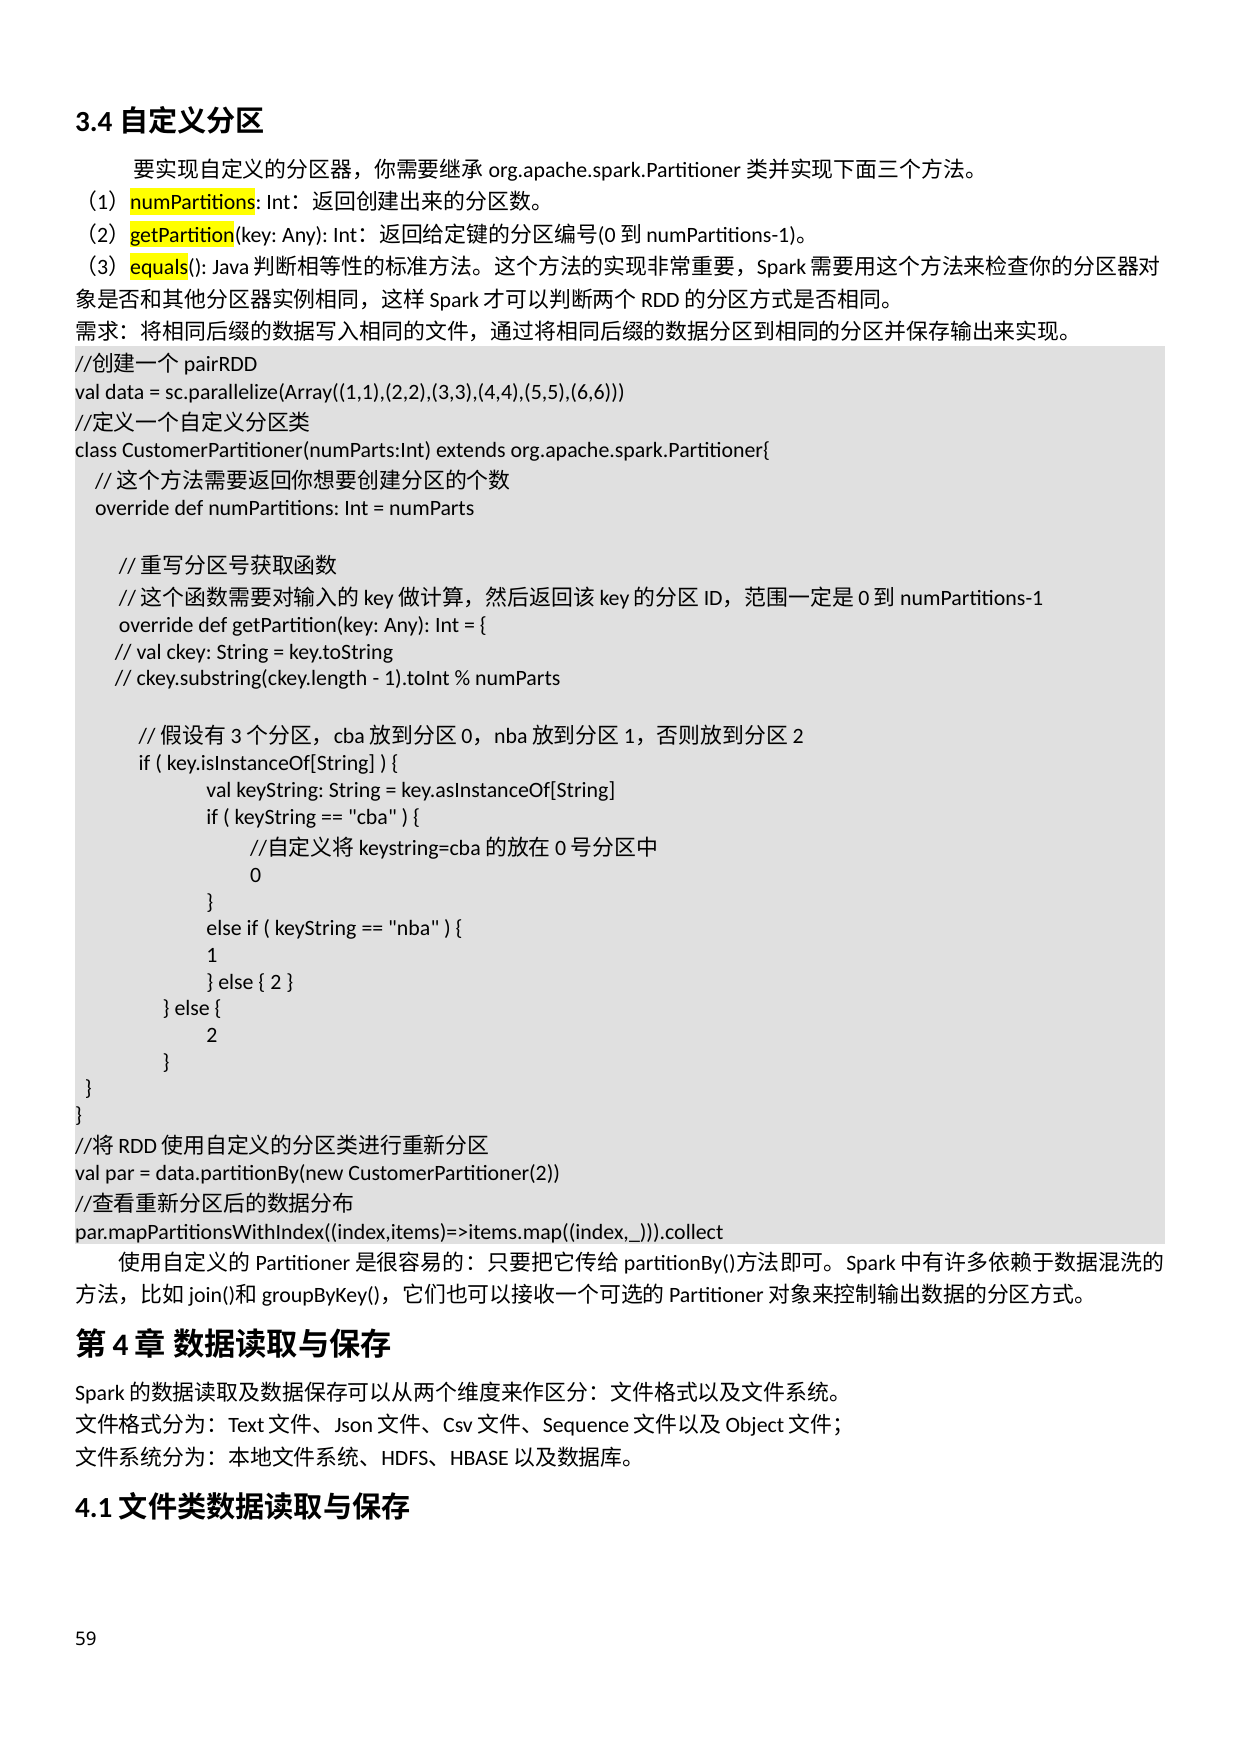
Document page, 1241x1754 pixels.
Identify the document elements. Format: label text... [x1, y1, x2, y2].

text } else { [75, 994, 1165, 1021]
text } [75, 1074, 1165, 1101]
text class CustomerPartitioner(numParts:Int) extends org.apache.spark.Partitioner{ [75, 436, 1165, 463]
text //定义一个自定义分区类 [75, 404, 1165, 436]
subtitle 3.4 自定义分区 [75, 86, 1165, 151]
text //将RDD使用自定义的分区类进行重新分区 [75, 1128, 1165, 1159]
text // 重写分区号获取函数 [75, 548, 1165, 579]
text // val ckey: String = key.toString [75, 638, 1165, 664]
text } else { 2 } [75, 968, 1165, 994]
text （3）equals(): Java判断相等性的标准方法。这个方法的实现非常重要，Spark需要用这个方法来检查你的分区器对象是否和其他分区器实例相同，这样Spark才可以判断两个RDD的分区方式是否相同。 [75, 249, 1165, 314]
text val data = sc.parallelize(Array((1,1),(2,2),(3,3),(4,4),(5,5),(6,6))) [75, 378, 1165, 404]
text } [75, 888, 1165, 914]
text par.mapPartitionsWithIndex((index,items)=>items.map((index,_))).collect [75, 1218, 1165, 1244]
text 2 [75, 1021, 1165, 1048]
text // 这个函数需要对输入的key做计算，然后返回该key的分区ID，范围一定是0到numPartitions-1 [75, 579, 1165, 611]
text // 这个方法需要返回你想要创建分区的个数 [75, 463, 1165, 494]
text //创建一个pairRDD [75, 346, 1165, 378]
text // ckey.substring(ckey.length - 1).toInt % numParts [75, 664, 1165, 691]
text //自定义将keystring=cba的放在0号分区中 [75, 829, 1165, 861]
subtitle 文件类数据读取与保存 [75, 1472, 1165, 1537]
text （1）numPartitions: Int：返回创建出来的分区数。 [75, 184, 1165, 216]
text //查看重新分区后的数据分布 [75, 1186, 1165, 1218]
text else if ( keyString == "nba" ) { [75, 914, 1165, 941]
text Spark的数据读取及数据保存可以从两个维度来作区分：文件格式以及文件系统。 [75, 1374, 1165, 1407]
text // 假设有3个分区，cba放到分区0，nba放到分区1，否则放到分区2 [75, 718, 1165, 749]
text 1 [75, 941, 1165, 968]
subtitle 第4章 数据读取与保存 [75, 1309, 1165, 1374]
text （2）getPartition(key: Any): Int：返回给定键的分区编号(0到numPartitions-1)。 [75, 216, 1165, 249]
text 使用自定义的Partitioner是很容易的：只要把它传给partitionBy()方法即可。Spark中有许多依赖于数据混洗的方法，比如join()和groupByKey()，它们也可以接收一个可选的Partitioner对象来控制输出数据的分区方式。 [75, 1244, 1165, 1309]
text 文件系统分为：本地文件系统、HDFS、HBASE以及数据库。 [75, 1439, 1165, 1472]
text override def numPartitions: Int = numParts [75, 494, 1165, 521]
text } [75, 1101, 1165, 1128]
text 文件格式分为：Text文件、Json文件、Csv文件、Sequence文件以及Object文件； [75, 1407, 1165, 1439]
text val keyString: String = key.asInstanceOf[String] [75, 776, 1165, 803]
text if ( key.isInstanceOf[String] ) { [75, 749, 1165, 776]
text if ( keyString == "cba" ) { [75, 803, 1165, 829]
text 需求：将相同后缀的数据写入相同的文件，通过将相同后缀的数据分区到相同的分区并保存输出来实现。 [75, 314, 1165, 346]
text val par = data.partitionBy(new CustomerPartitioner(2)) [75, 1159, 1165, 1186]
text 0 [75, 861, 1165, 888]
text override def getPartition(key: Any): Int = { [75, 611, 1165, 638]
text } [75, 1048, 1165, 1074]
text 要实现自定义的分区器，你需要继承 org.apache.spark.Partitioner 类并实现下面三个方法。 [75, 151, 1165, 184]
